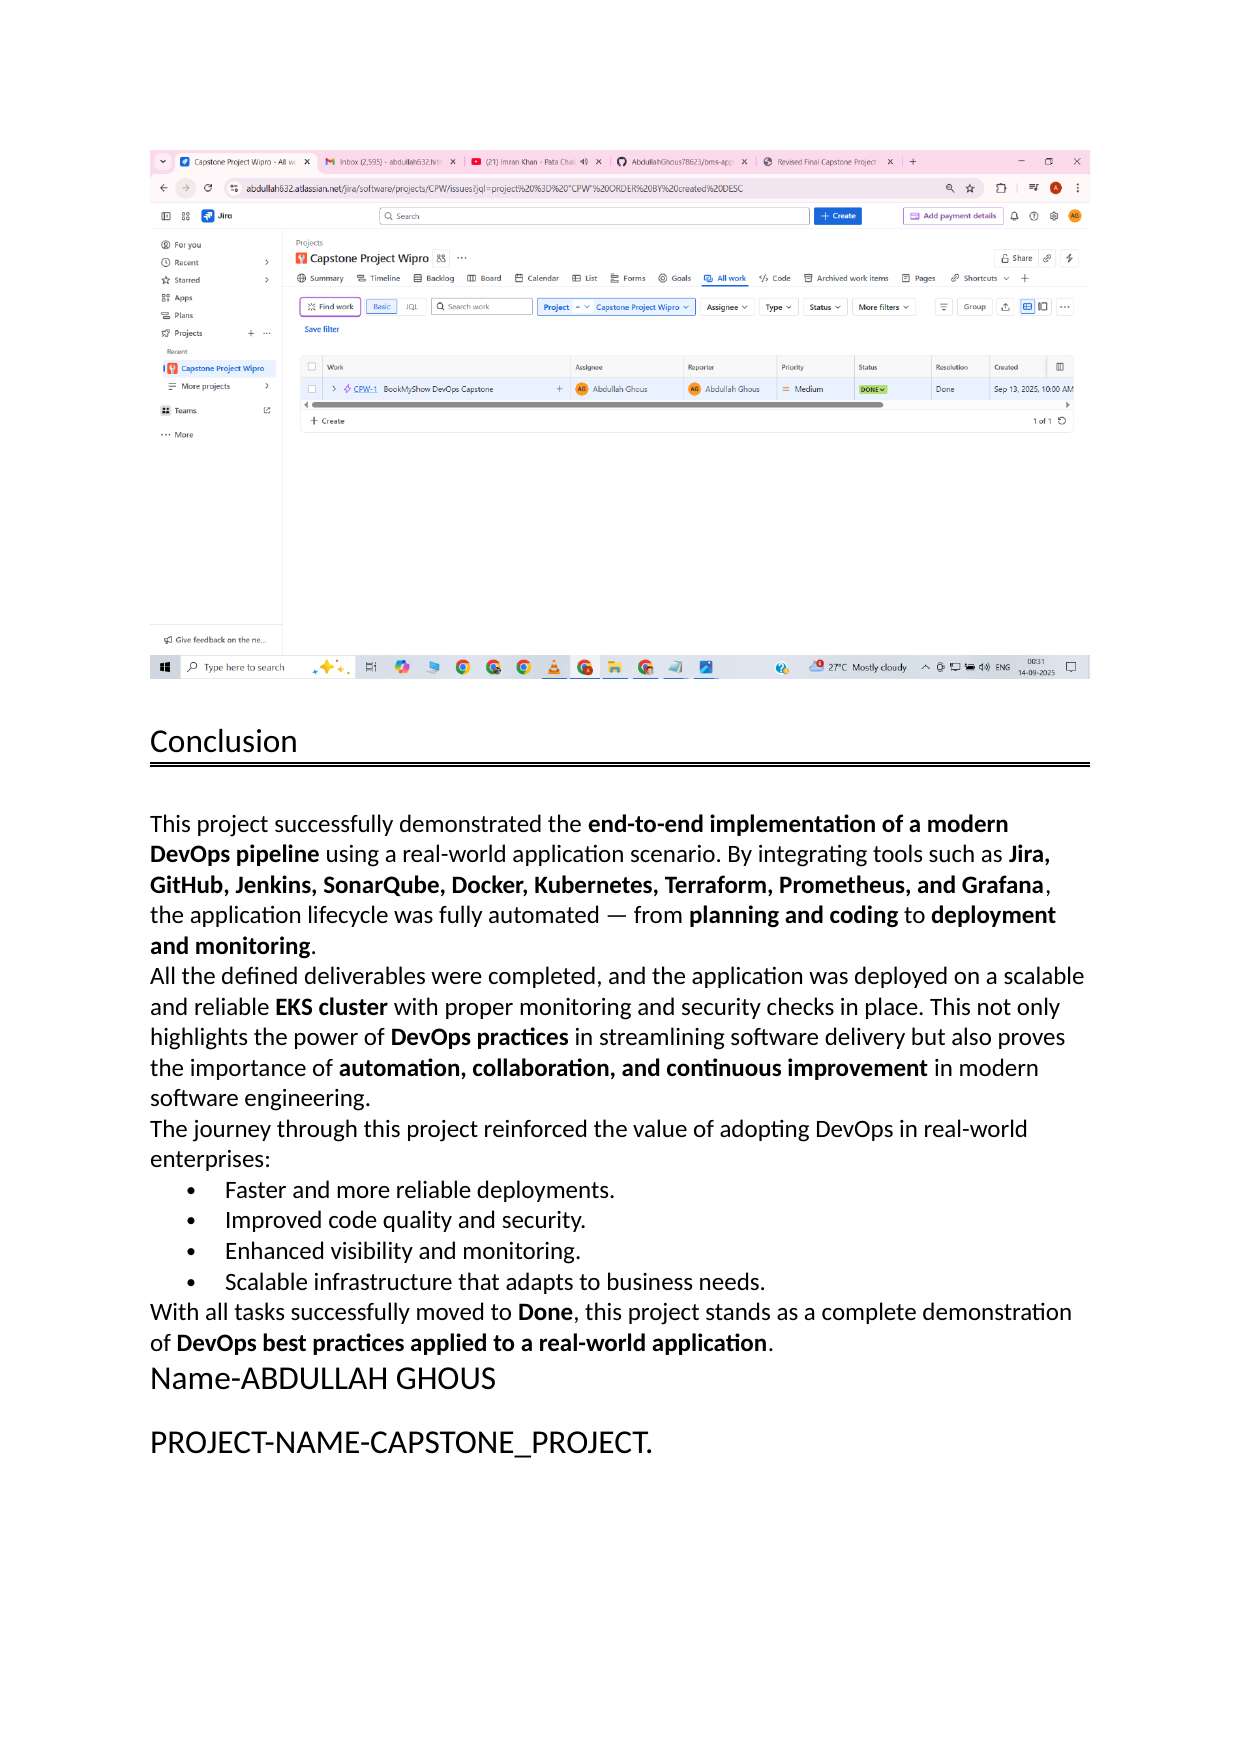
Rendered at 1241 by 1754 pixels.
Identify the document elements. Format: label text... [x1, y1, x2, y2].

text This project successfully demonstrated the end-to-end implementation of a modern DevOps pipeline using a real-world application scenario. By integrating tools such as Jira, GitHub, Jenkins, SonarQube, Docker, Kubernetes, Terraform, Prometheus, and Grafana, the application lifecycle was fully automated — from planning and coding to deployment and monitoring. [150, 808, 1090, 960]
text The journey through this project reinforced the value of adopting DevOps in real-world enterprises: [150, 1113, 1090, 1174]
picture [150, 150, 1091, 679]
text Conclusion [150, 719, 1090, 762]
text Name-ABDULLAH GHOUS [150, 1357, 1090, 1398]
text All the defined deliverables were completed, and the application was deployed on a scalable and reliable EKS cluster with proper monitoring and security checks in place. This not only highlights the power of DevOps practices in streamlining software delivery but also proves the importance of automation, collaboration, and continuous improvement in modern software engineering. [150, 960, 1090, 1113]
text PROJECT-NAME-CAPSTONE_PROJECT. [150, 1421, 1090, 1461]
text With all tasks successfully moved to Done, this project stands as a complete demonstration of DevOps best practices applied to a real-world application. [150, 1296, 1090, 1357]
list Scalable infrastructure that adapts to business needs. [187, 1266, 1090, 1296]
list Faster and more reliable deployments. [187, 1174, 1090, 1204]
list Enhanced visibility and monitoring. [187, 1235, 1090, 1266]
list Improved code quality and security. [187, 1204, 1090, 1235]
